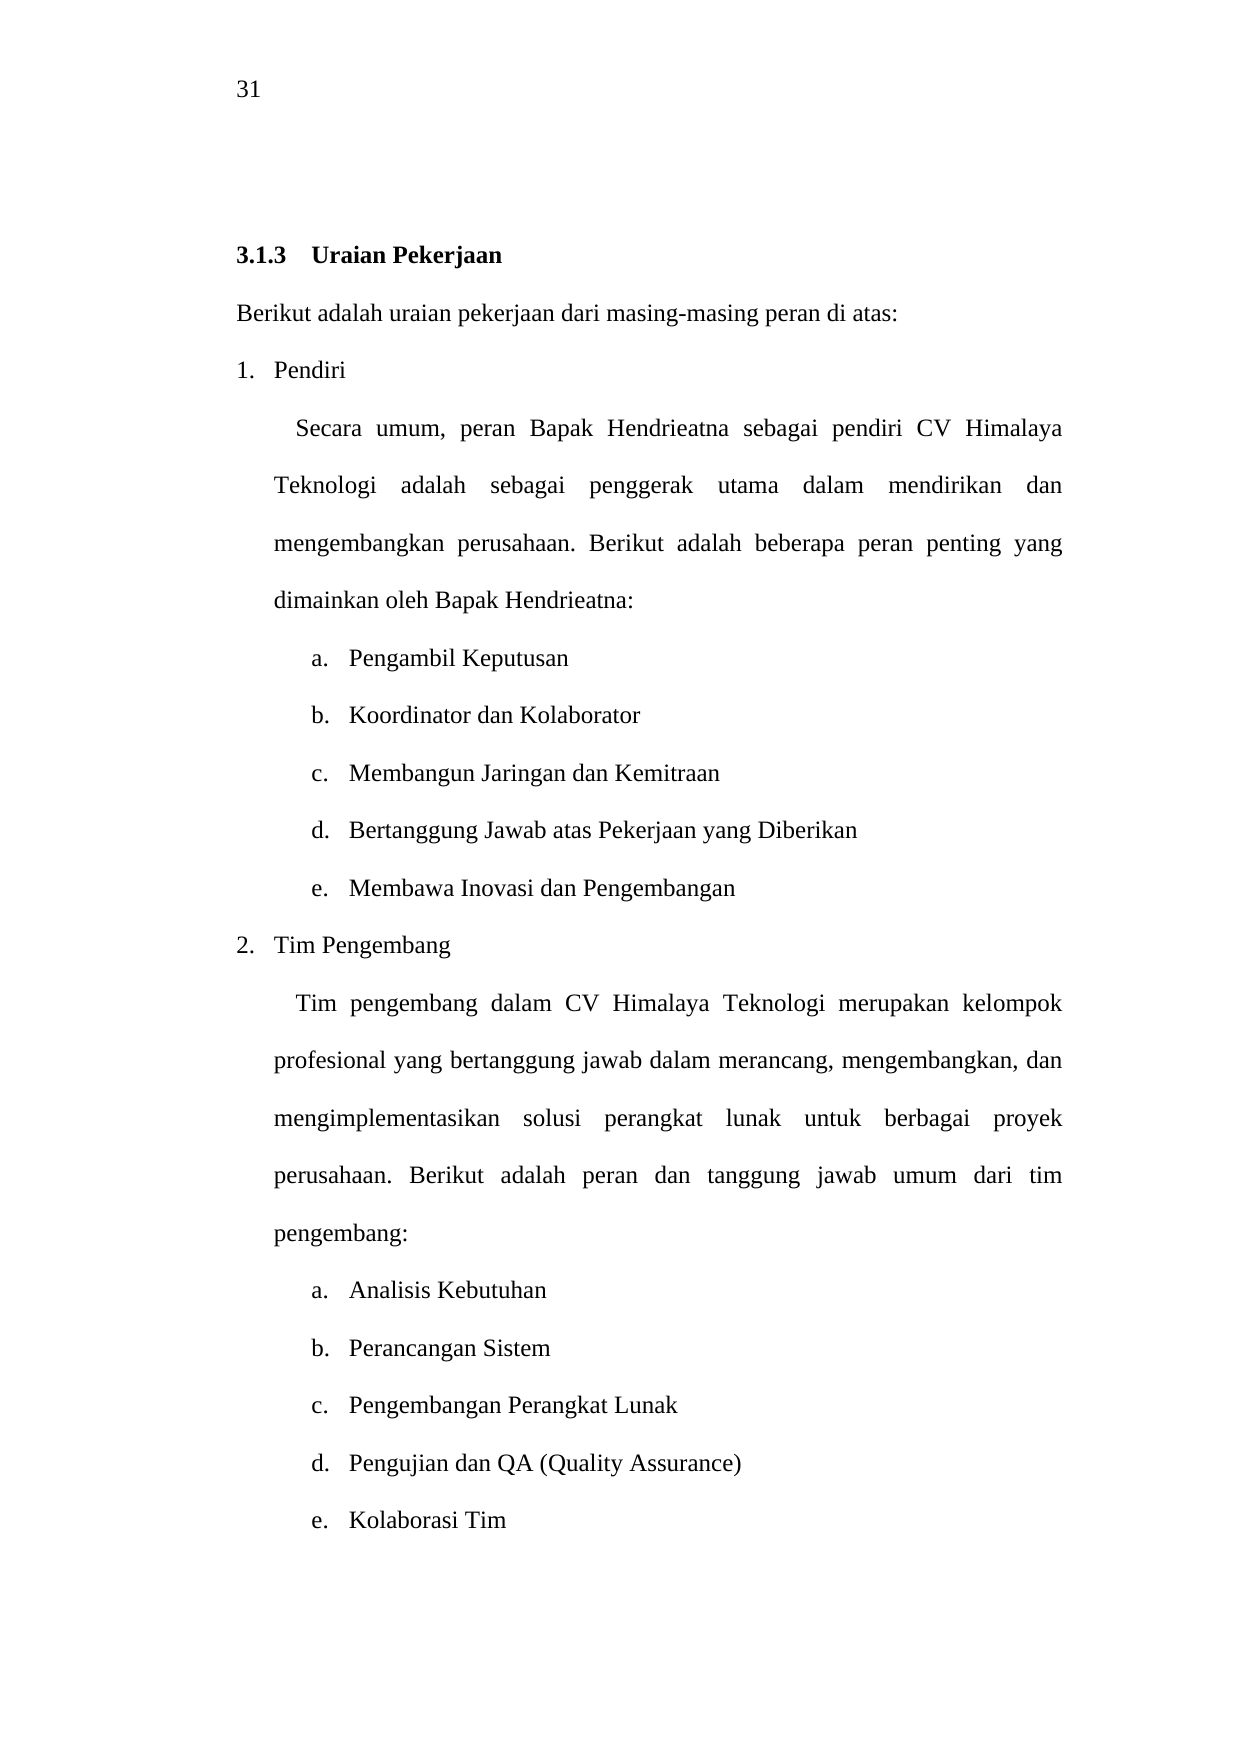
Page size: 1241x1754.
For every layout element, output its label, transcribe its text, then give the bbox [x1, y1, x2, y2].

list Perancangan Sistem [311, 1333, 1063, 1362]
list Bertanggung Jawab atas Pekerjaan yang Diberikan [311, 815, 1063, 844]
list Membawa Inovasi dan Pengembangan [311, 873, 1063, 902]
list Pengembangan Perangkat Lunak [311, 1390, 1063, 1419]
list Pengambil Keputusan [311, 643, 1063, 672]
list Analisis Kebutuhan [311, 1275, 1063, 1304]
subtitle Uraian Pekerjaan [236, 240, 1063, 269]
list Secara umum, peran Bapak Hendrieatna sebagai pendiri CV Himalaya Teknologi adalah sebagai penggerak utama dalam mendirikan dan mengembangkan perusahaan. Berikut adalah beberapa peran penting yang dimainkan oleh Bapak Hendrieatna: [274, 413, 1063, 614]
text Berikut adalah uraian pekerjaan dari masing-masing peran di atas: [236, 298, 1063, 327]
text Tim pengembang dalam CV Himalaya Teknologi merupakan kelompok profesional yang bertanggung jawab dalam merancang, mengembangkan, dan mengimplementasikan solusi perangkat lunak untuk berbagai proyek perusahaan. Berikut adalah peran dan tanggung jawab umum dari tim pengembang: [274, 988, 1063, 1247]
list Tim Pengembang [236, 930, 1063, 959]
list Membangun Jaringan dan Kemitraan [311, 758, 1063, 787]
list Kolaborasi Tim [311, 1505, 1063, 1534]
list Koordinator dan Kolaborator [311, 700, 1063, 729]
list Pendiri [236, 355, 1063, 384]
list Pengujian dan QA (Quality Assurance) [311, 1448, 1063, 1477]
